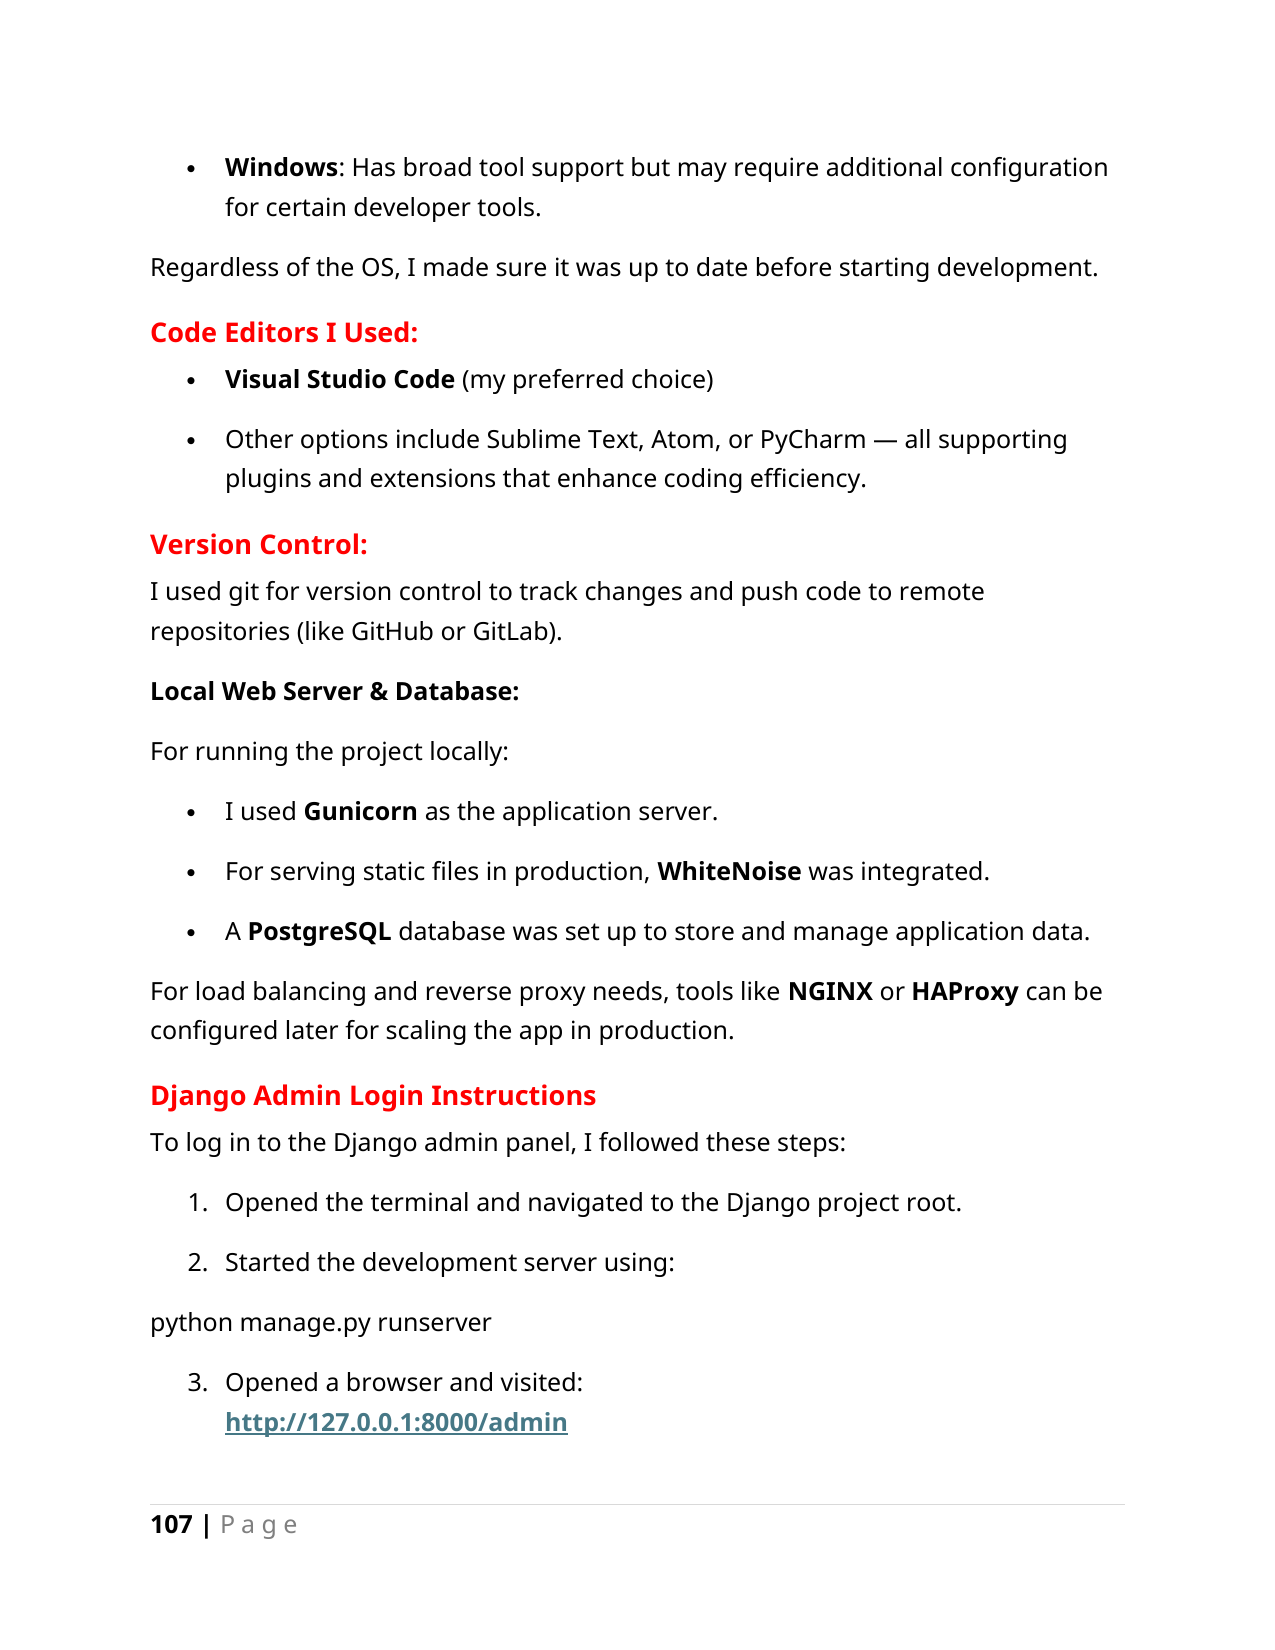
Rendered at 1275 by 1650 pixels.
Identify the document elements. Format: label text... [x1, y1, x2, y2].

list A PostgreSQL database was set up to store and manage application data. [187, 913, 1125, 947]
subtitle Django Admin Login Instructions [150, 1076, 1125, 1113]
list I used Gunicorn as the application server. [187, 793, 1125, 827]
list Windows: Has broad tool support but may require additional configuration for certain developer tools. [187, 150, 1125, 223]
text Regardless of the OS, I made sure it was up to date before starting development. [150, 249, 1125, 283]
list Opened a browser and visited: http://127.0.0.1:8000/admin [187, 1365, 1125, 1438]
list Started the development server using: [187, 1245, 1125, 1279]
text python manage.py runserver [150, 1305, 1125, 1339]
list Visual Studio Code (my preferred choice) [187, 362, 1125, 396]
text Local Web Server & Database: [150, 673, 1125, 707]
list Other options include Sublime Text, Atom, or PyCharm — all supporting plugins and extensions that enhance coding efficiency. [187, 422, 1125, 495]
subtitle Version Control: [150, 525, 1125, 562]
text To log in to the Django admin panel, I followed these steps: [150, 1125, 1125, 1159]
text I used git for version control to track changes and push code to remote repositories (like GitHub or GitLab). [150, 574, 1125, 647]
text For running the project locally: [150, 733, 1125, 767]
subtitle Code Editors I Used: [150, 313, 1125, 350]
list For serving static files in production, WhiteNoise was integrated. [187, 853, 1125, 887]
list Opened the terminal and navigated to the Django project root. [187, 1185, 1125, 1219]
text For load balancing and reverse proxy needs, tools like NGINX or HAProxy can be configured later for scaling the app in production. [150, 973, 1125, 1046]
